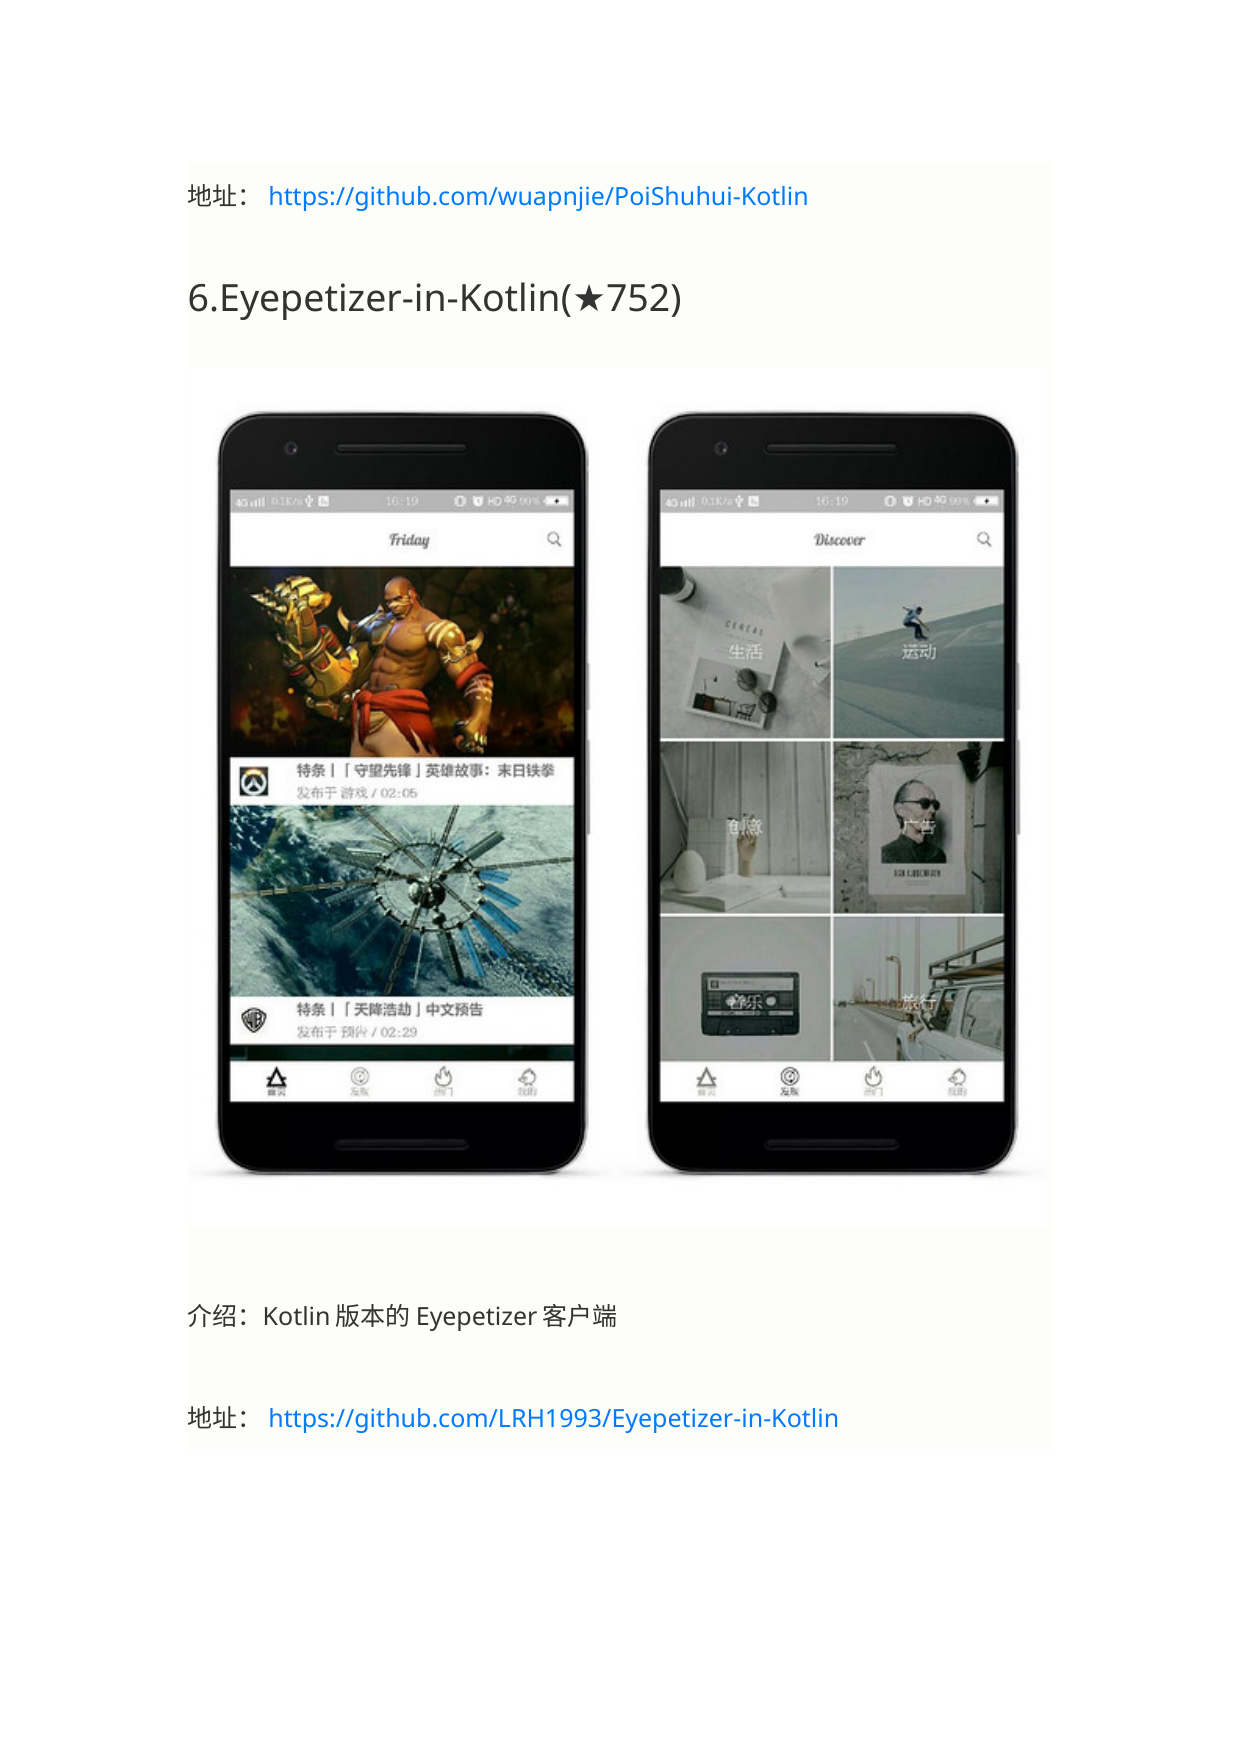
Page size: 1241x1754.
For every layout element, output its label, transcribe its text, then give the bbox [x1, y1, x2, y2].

text 介绍：Kotlin版本的Eyepetizer客户端 [187, 1282, 1053, 1347]
text 地址： https://github.com/wuapnjie/PoiShuhui-Kotlin [187, 162, 1053, 227]
text 地址： https://github.com/LRH1993/Eyepetizer-in-Kotlin [187, 1384, 1053, 1449]
picture [187, 367, 1047, 1227]
subtitle 6.Eyepetizer-in-Kotlin(★752) [187, 264, 1053, 329]
